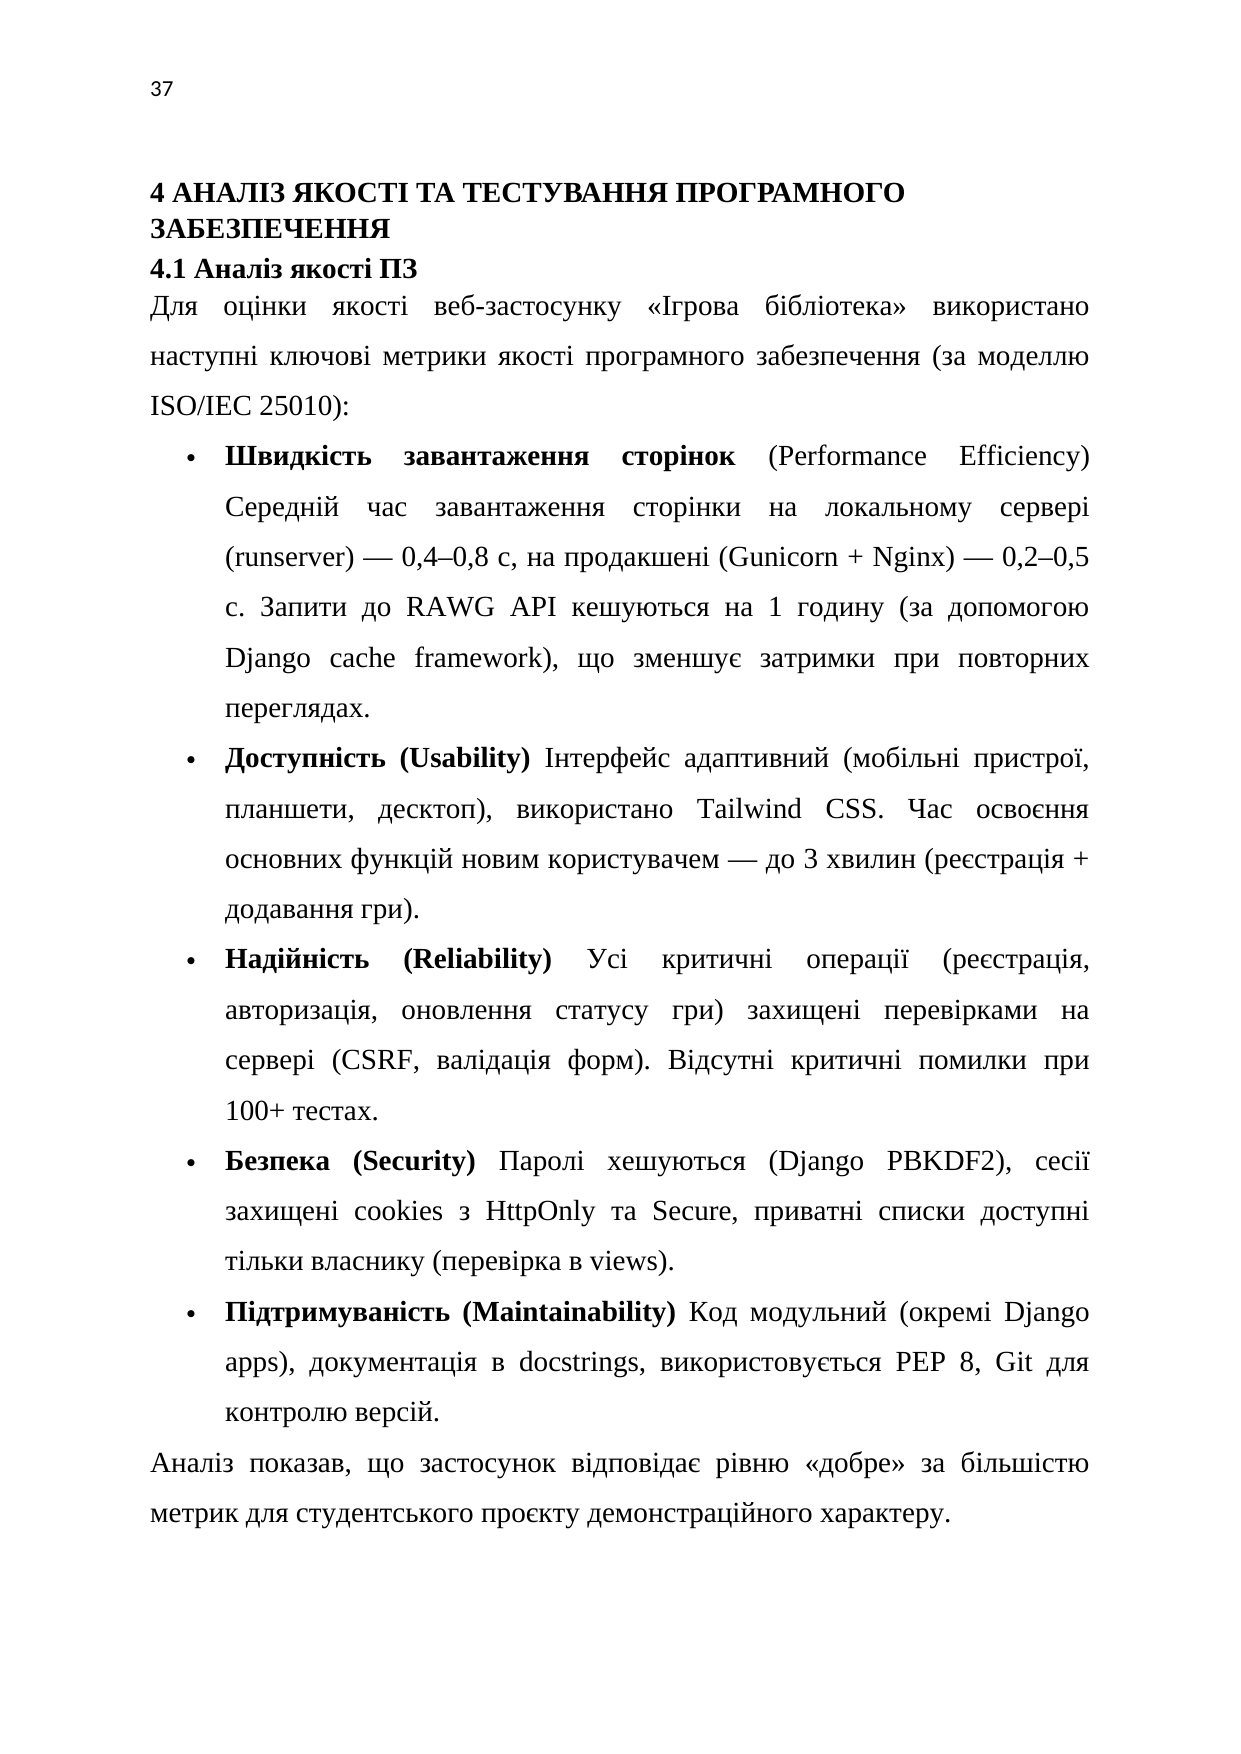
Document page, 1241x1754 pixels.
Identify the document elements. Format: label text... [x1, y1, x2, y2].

subtitle 4 АНАЛІЗ ЯКОСТІ ТА ТЕСТУВАННЯ ПРОГРАМНОГО ЗАБЕЗПЕЧЕННЯ [150, 175, 1090, 245]
list Підтримуваність (Maintainability) Код модульний (окремі Django apps), документація в docstrings, використовується PEP 8, Git для контролю версій. [187, 1294, 1090, 1428]
list Надійність (Reliability) Усі критичні операції (реєстрація, авторизація, оновлення статусу гри) захищені перевірками на сервері (CSRF, валідація форм). Відсутні критичні помилки при 100+ тестах. [187, 942, 1090, 1126]
list Доступність (Usability) Інтерфейс адаптивний (мобільні пристрої, планшети, десктоп), використано Tailwind CSS. Час освоєння основних функцій новим користувачем — до 3 хвилин (реєстрація + додавання гри). [187, 740, 1090, 925]
text Аналіз показав, що застосунок відповідає рівню «добре» за більшістю метрик для студентського проєкту демонстраційного характеру. [150, 1445, 1090, 1529]
list Безпека (Security) Паролі хешуються (Django PBKDF2), сесії захищені cookies з HttpOnly та Secure, приватні списки доступні тільки власнику (перевірка в views). [187, 1143, 1090, 1277]
subtitle 4.1 Аналіз якості ПЗ [150, 251, 1090, 285]
text Для оцінки якості веб-застосунку «Ігрова бібліотека» використано наступні ключові метрики якості програмного забезпечення (за моделлю ISO/IEC 25010): [150, 288, 1090, 422]
list Швидкість завантаження сторінок (Performance Efficiency) Середній час завантаження сторінки на локальному сервері (runserver) — 0,4–0,8 с, на продакшені (Gunicorn + Nginx) — 0,2–0,5 с. Запити до RAWG API кешуються на 1 годину (за допомогою Django cache framework), що зменшує затримки при повторних переглядах. [187, 438, 1090, 724]
